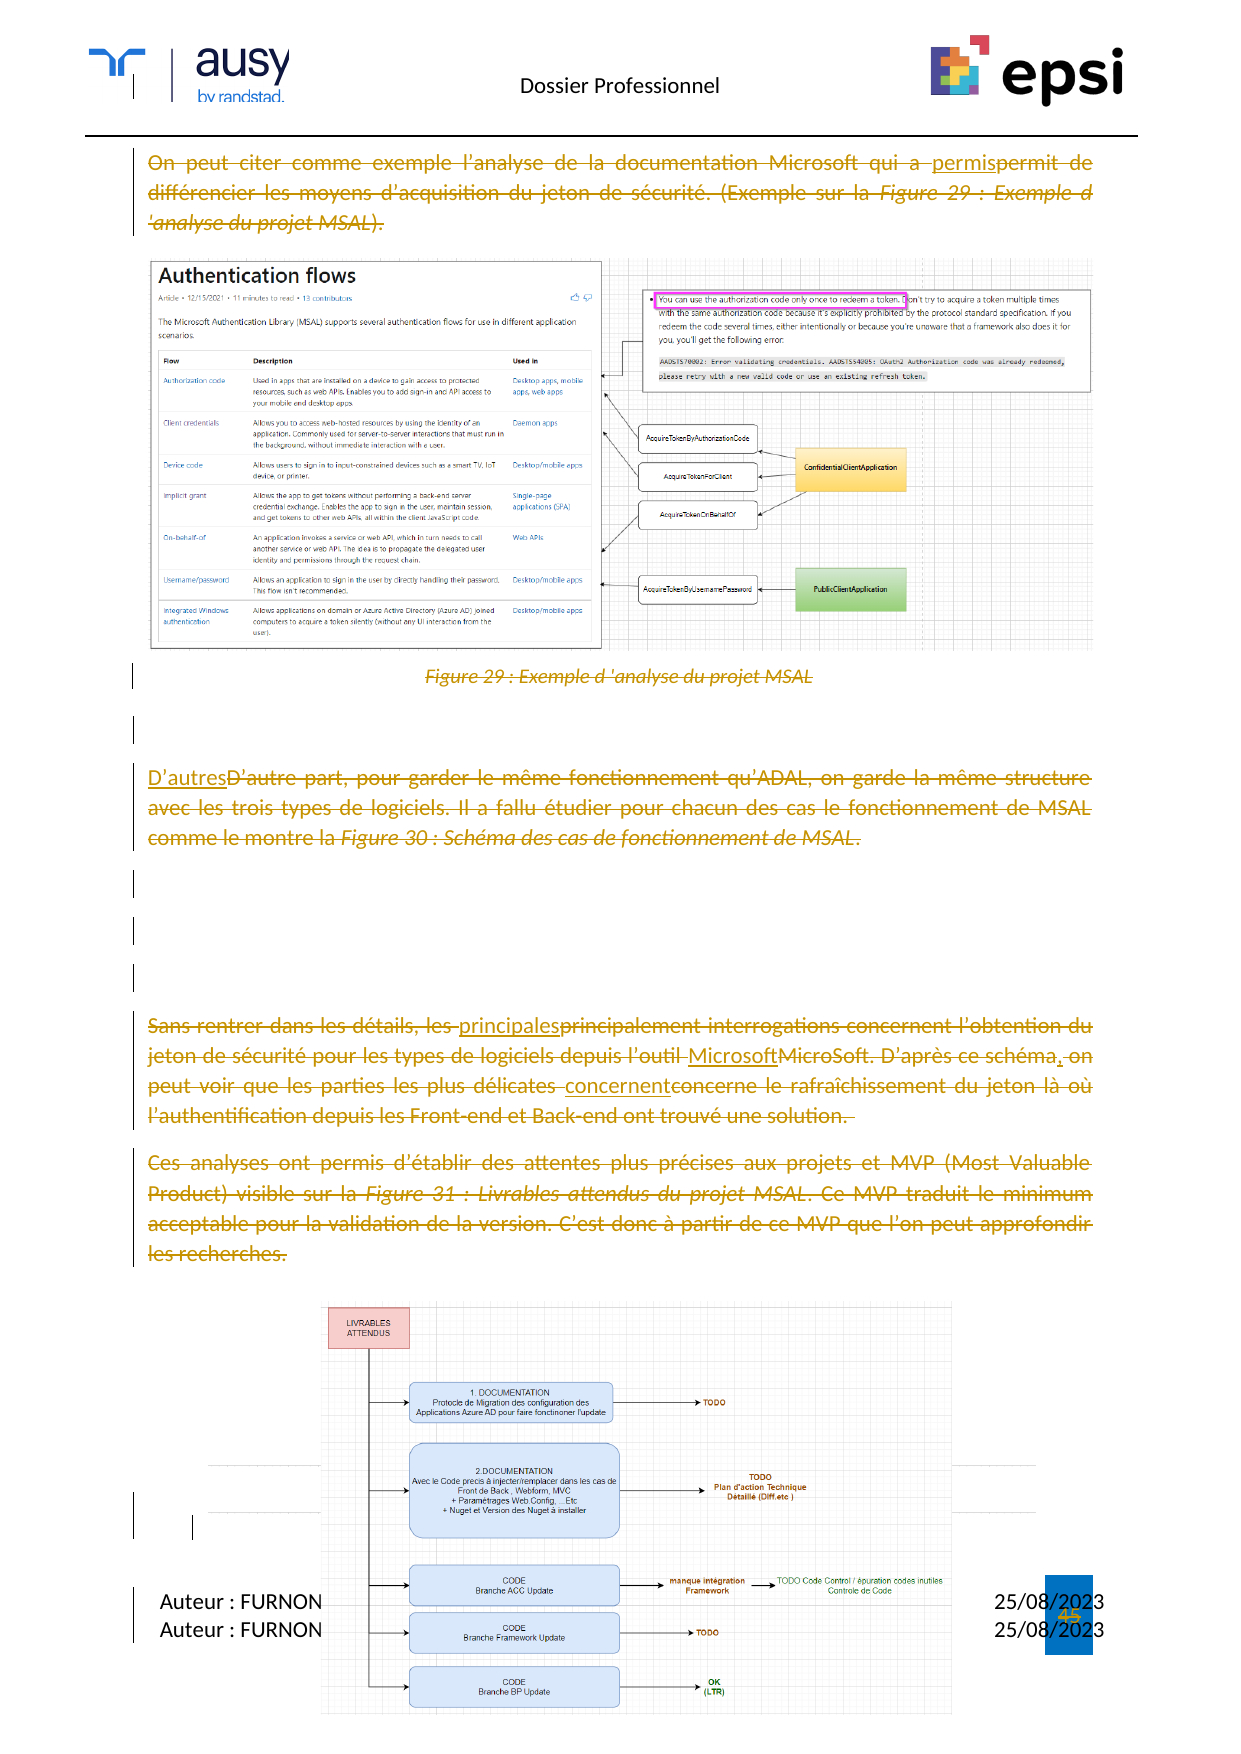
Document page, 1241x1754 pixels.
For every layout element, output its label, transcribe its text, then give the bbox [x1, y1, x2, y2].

text Ces analyses ont permis d’établir des attentes plus précises aux projets et MVP (Most Valuable Product) visible sur la Figure 31 : Livrables attendus du projet MSAL. Ce MVP traduit le minimum acceptable pour la validation de la version. C’est donc à partir de ce MVP que l’on peut approfondir les recherches. [148, 1196, 1093, 1224]
text part, pour garder le même fonctionnement qu’ADAL, on garde la même structure avec les trois types de logiciels. Il a fallu étudier pour chacun des cas le fonctionnement de MSAL comme le montre la Figure 30 : Schéma des cas de fonctionnement de MSAL. [148, 763, 1093, 851]
text Ces analyses ont permis d’établir des attentes plus précises aux projets et MVP (Most Valuable Product) visible sur la Figure 31 : Livrables attendus du projet MSAL. Ce MVP traduit le minimum acceptable pour la validation de la version. C’est donc à partir de ce MVP que l’on peut approfondir les recherches. [148, 1226, 1093, 1267]
text On peut citer comme exemple l’analyse de la documentation Microsoft qui a de différencier les moyens d’acquisition du jeton de sécurité. (Exemple sur la Figure 29 : Exemple d 'analyse du projet MSAL). [148, 195, 1093, 236]
text Ces analyses ont permis d’établir des attentes plus précises aux projets et MVP (Most Valuable Product) visible sur la Figure 31 : Livrables attendus du projet MSAL. Ce MVP traduit le minimum acceptable pour la validation de la version. C’est donc à partir de ce MVP que l’on peut approfondir les recherches. [148, 1148, 1093, 1194]
picture [88, 48, 289, 102]
picture [208, 1301, 1036, 1715]
text On peut citer comme exemple l’analyse de la documentation Microsoft qui a de différencier les moyens d’acquisition du jeton de sécurité. (Exemple sur la Figure 29 : Exemple d 'analyse du projet MSAL). [148, 148, 1093, 193]
text Sans rentrer dans les détails, les interrogations concernent l’obtention du jeton de sécurité pour les types de logiciels depuis l’outil . D’après ce schéma on peut voir que les parties les plus délicates le rafraîchissement du jeton là où l’authentification depuis les Front-end et Back-end ont trouvé une solution. [148, 1011, 1093, 1129]
picture [148, 258, 1094, 651]
